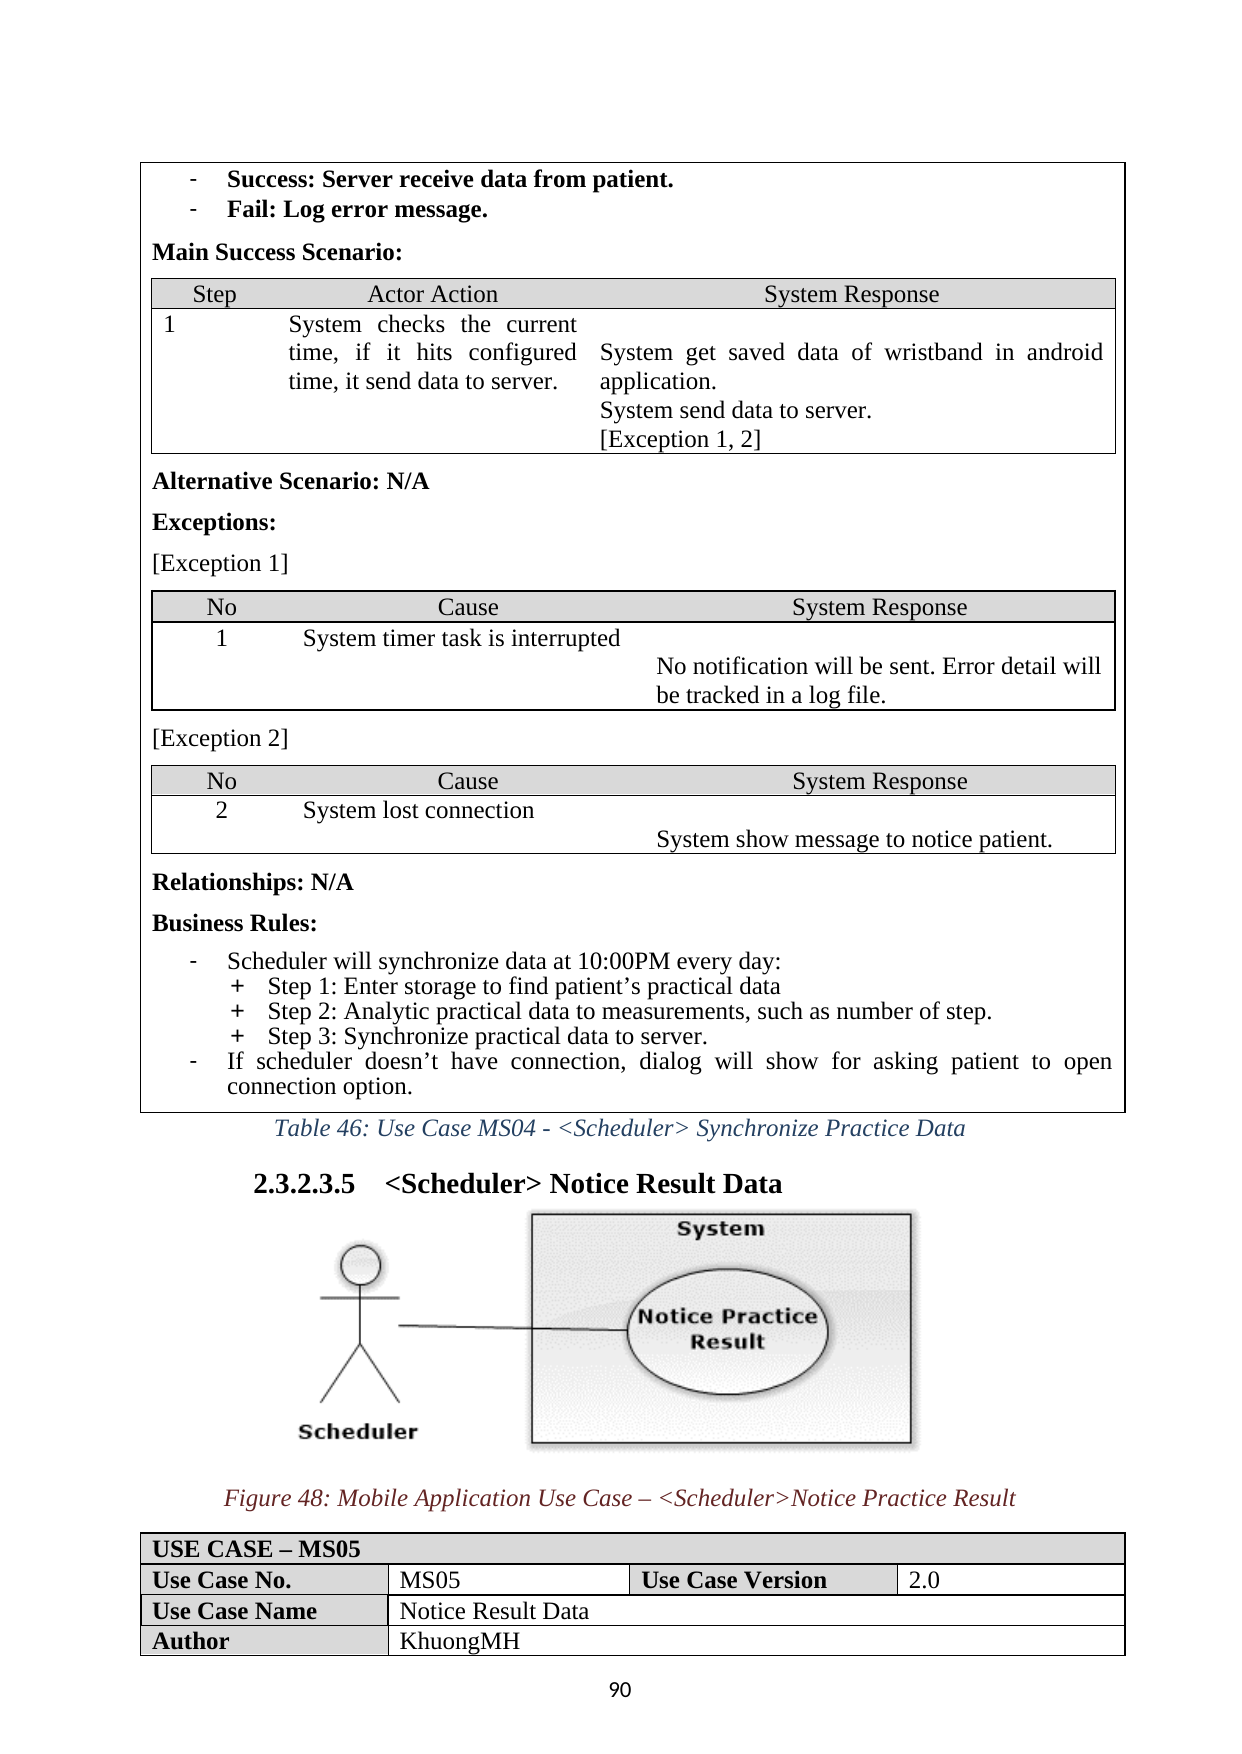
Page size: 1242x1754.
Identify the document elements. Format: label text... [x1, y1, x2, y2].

subtitle <Scheduler> Notice Result Data [253, 1166, 1146, 1200]
table_cell Use Case Name [142, 1595, 387, 1625]
table_cell KhuongMH [389, 1626, 1124, 1654]
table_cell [141, 163, 1124, 1112]
picture [289, 1206, 951, 1483]
table_cell Use Case Version [630, 1565, 897, 1594]
table_cell 2.0 [898, 1565, 1124, 1594]
table_header USE CASE – MS05 [141, 1534, 1124, 1563]
text Table 46: Use Case MS04 - <Scheduler> Synchronize Practice Data [94, 1113, 1146, 1141]
table_cell Author [141, 1626, 388, 1654]
text Figure 48: Mobile Application Use Case – <Scheduler>Notice Practice Result [94, 1483, 1146, 1511]
table_cell Use Case No. [141, 1565, 388, 1594]
table_cell MS05 [389, 1565, 629, 1594]
table_cell Notice Result Data [389, 1596, 1124, 1625]
